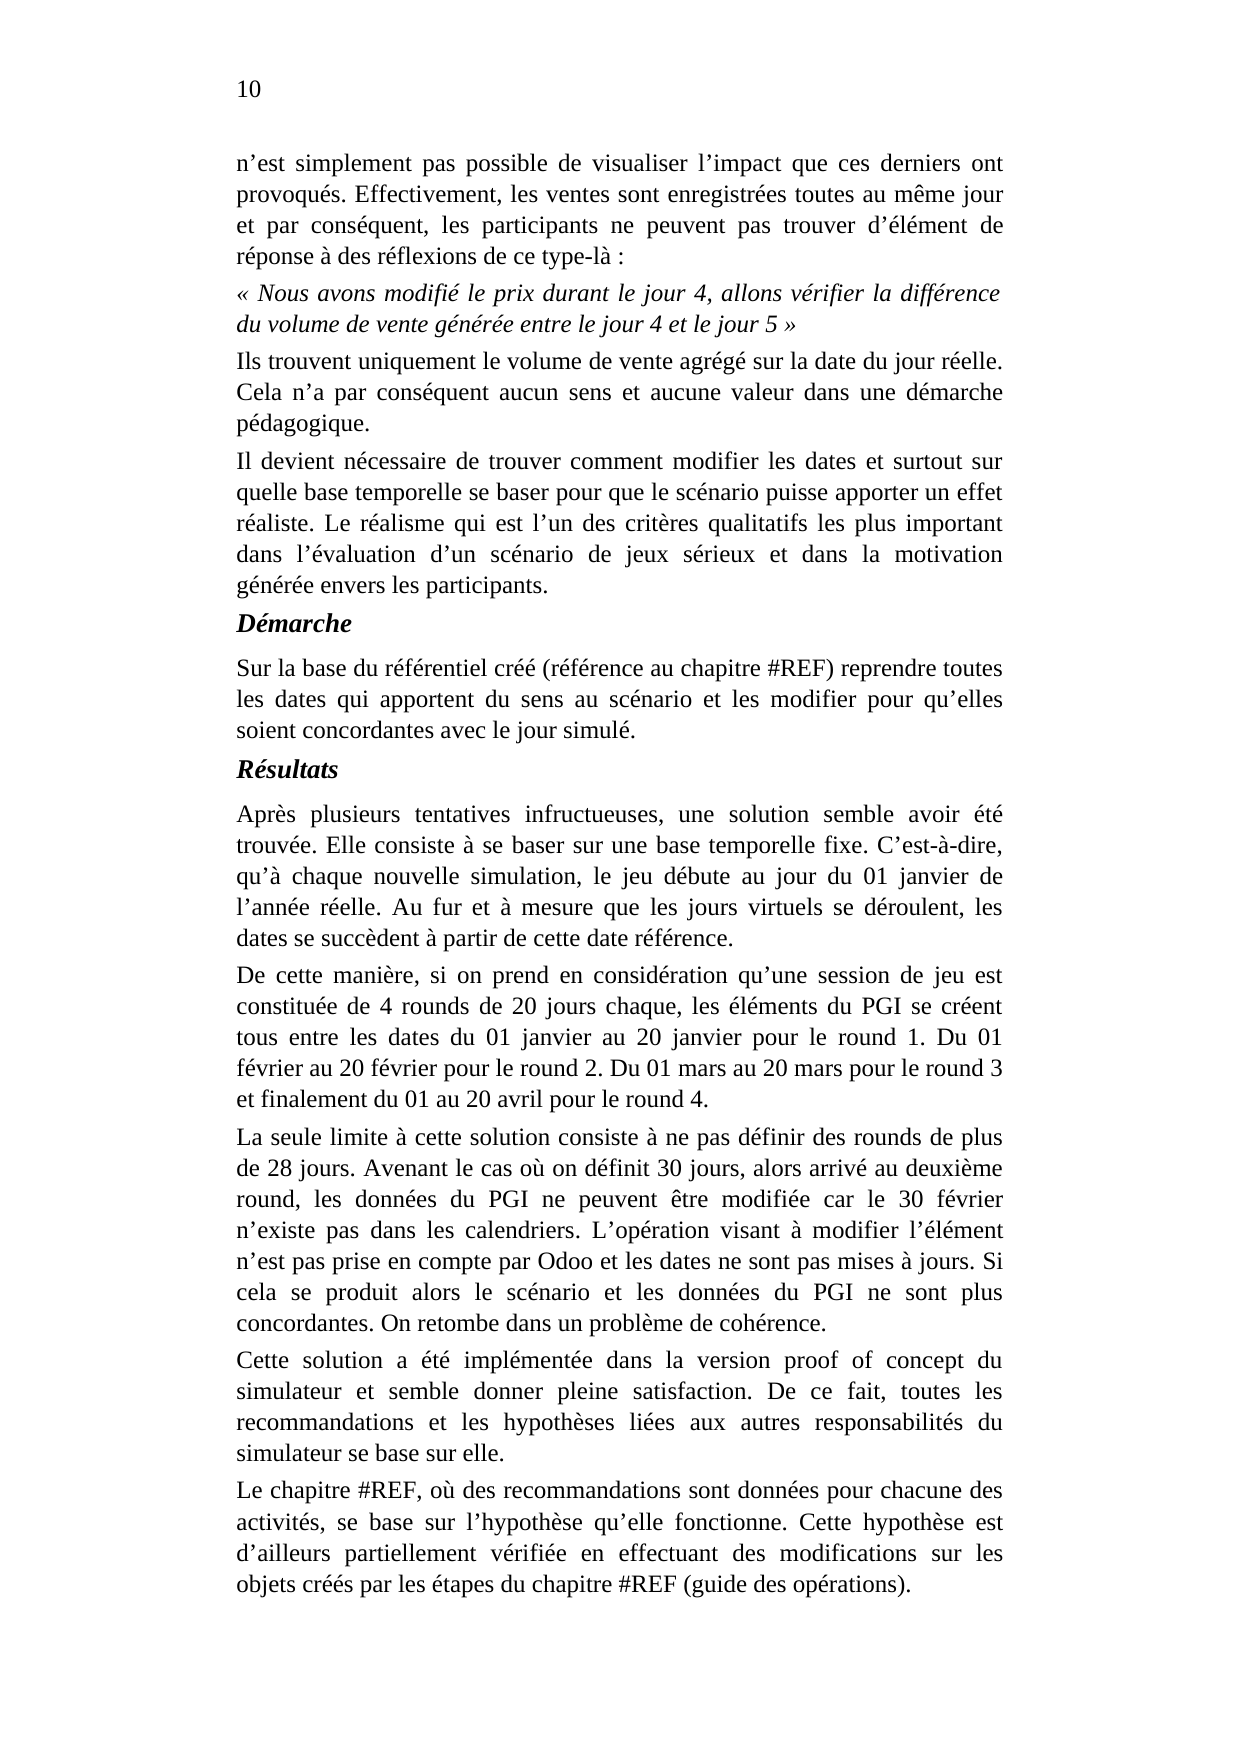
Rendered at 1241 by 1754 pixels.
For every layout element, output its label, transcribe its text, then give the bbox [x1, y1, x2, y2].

text Après plusieurs tentatives infructueuses, une solution semble avoir été trouvée. Elle consiste à se baser sur une base temporelle fixe. C’est-à-dire, qu’à chaque nouvelle simulation, le jeu débute au jour du 01 janvier de l’année réelle. Au fur et à mesure que les jours virtuels se déroulent, les dates se succèdent à partir de cette date référence. [236, 799, 1004, 952]
text La seule limite à cette solution consiste à ne pas définir des rounds de plus de 28 jours. Avenant le cas où on définit 30 jours, alors arrivé au deuxième round, les données du PGI ne peuvent être modifiée car le 30 février n’existe pas dans les calendriers. L’opération visant à modifier l’élément n’est pas prise en compte par Odoo et les dates ne sont pas mises à jours. Si cela se produit alors le scénario et les données du PGI ne sont plus concordantes. On retombe dans un problème de cohérence. [236, 1122, 1004, 1337]
text Le chapitre #REF, où des recommandations sont données pour chacune des activités, se base sur l’hypothèse qu’elle fonctionne. Cette hypothèse est d’ailleurs partiellement vérifiée en effectuant des modifications sur les objets créés par les étapes du chapitre #REF (guide des opérations). [236, 1476, 1004, 1597]
text Démarche [236, 607, 1004, 638]
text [236, 148, 1004, 269]
text « Nous avons modifié le prix durant le jour 4, allons vérifier la différence du volume de vente générée entre le jour 4 et le jour 5 » [236, 278, 1004, 338]
text Cette solution a été implémentée dans la version proof of concept du simulateur et semble donner pleine satisfaction. De ce fait, toutes les recommandations et les hypothèses liées aux autres responsabilités du simulateur se base sur elle. [236, 1345, 1004, 1467]
text Il devient nécessaire de trouver comment modifier les dates et surtout sur quelle base temporelle se baser pour que le scénario puisse apporter un effet réaliste. Le réalisme qui est l’un des critères qualitatifs les plus important dans l’évaluation d’un scénario de jeux sérieux et dans la motivation générée envers les participants. [236, 446, 1004, 599]
text De cette manière, si on prend en considération qu’une session de jeu est constituée de 4 rounds de 20 jours chaque, les éléments du PGI se créent tous entre les dates du 01 janvier au 20 janvier pour le round 1. Du 01 février au 20 février pour le round 2. Du 01 mars au 20 mars pour le round 3 et finalement du 01 au 20 avril pour le round 4. [236, 960, 1004, 1113]
text Sur la base du référentiel créé (référence au chapitre #REF) reprendre toutes les dates qui apportent du sens au scénario et les modifier pour qu’elles soient concordantes avec le jour simulé. [236, 653, 1004, 744]
text Ils trouvent uniquement le volume de vente agrégé sur la date du jour réelle. Cela n’a par conséquent aucun sens et aucune valeur dans une démarche pédagogique. [236, 346, 1004, 437]
text Résultats [236, 753, 1004, 784]
